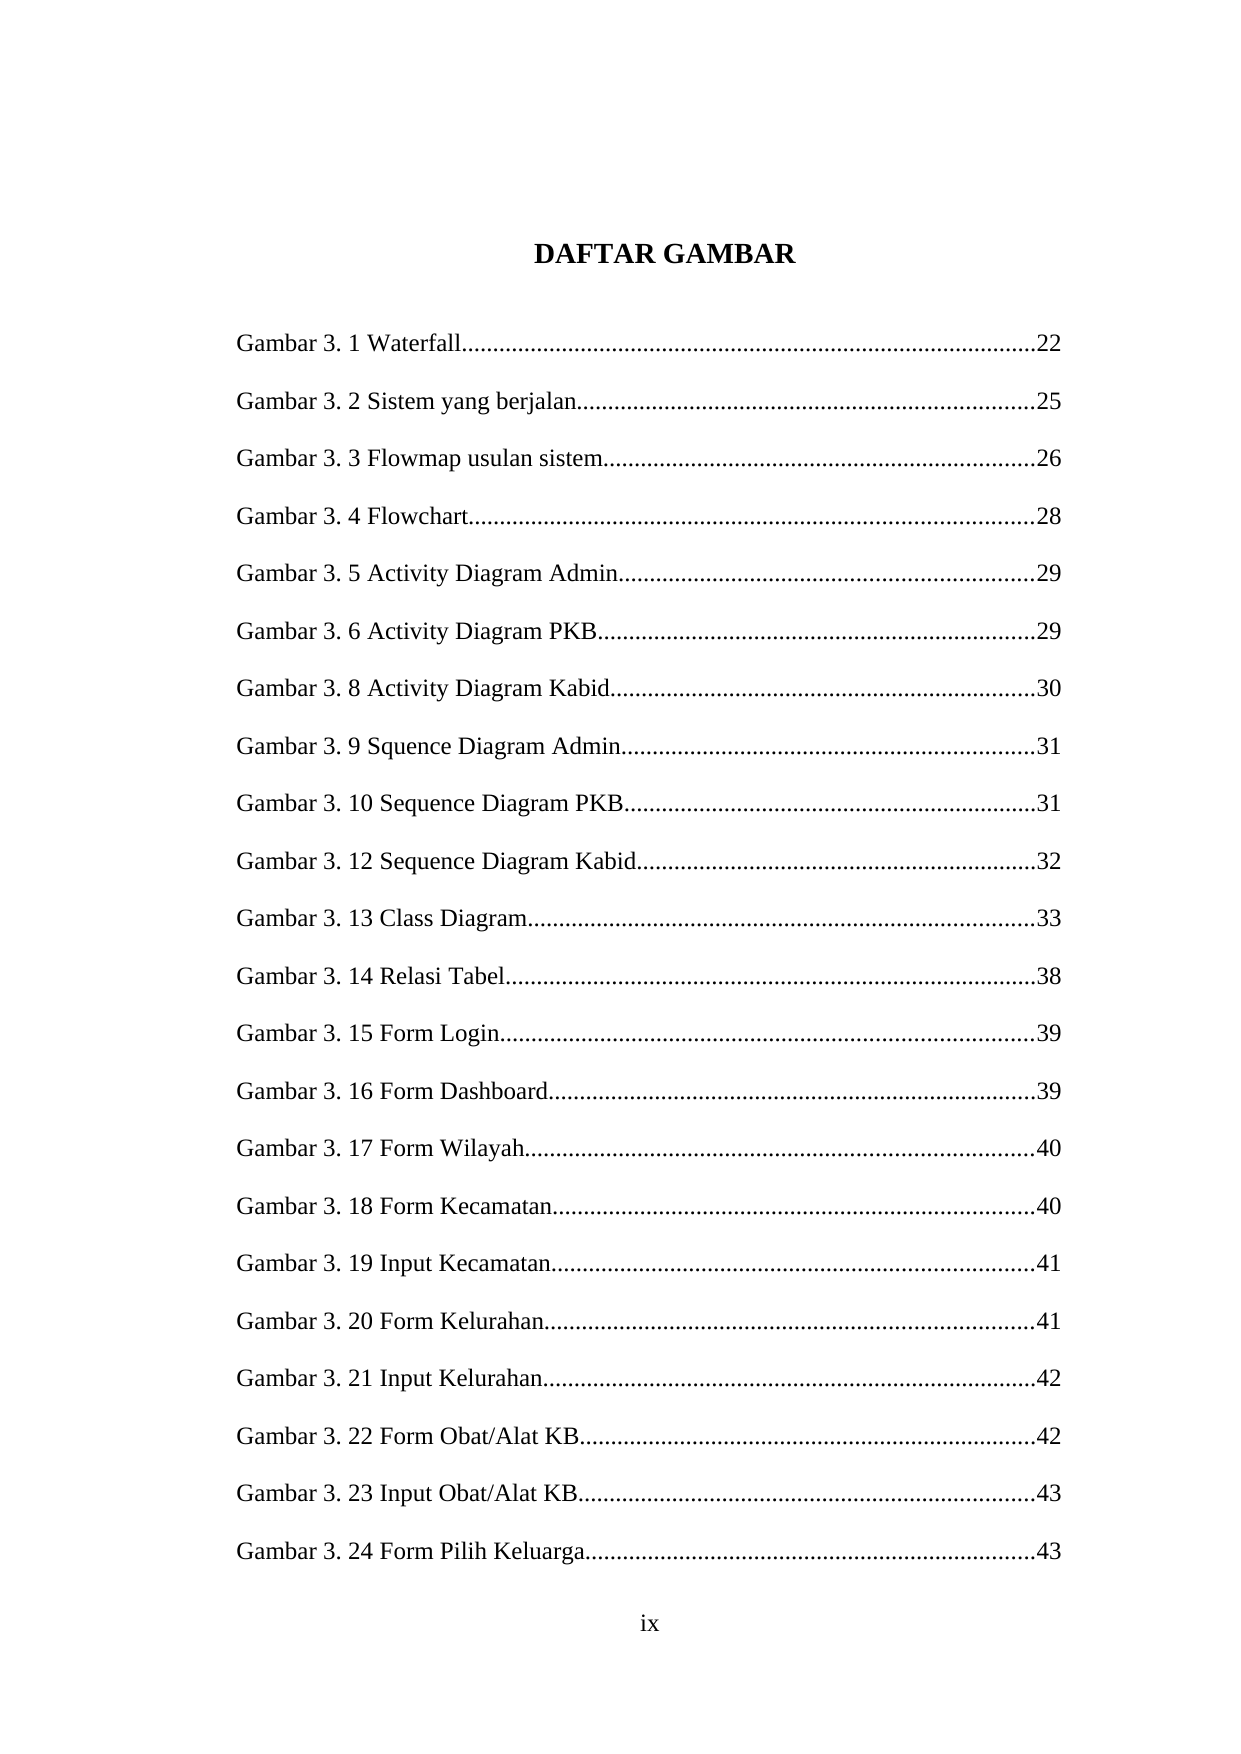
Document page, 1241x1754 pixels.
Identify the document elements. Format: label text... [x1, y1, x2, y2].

text Gambar 3. 22 Form Obat/Alat KB 42 [236, 1421, 1063, 1449]
text Gambar 3. 8 Activity Diagram Kabid 30 [236, 673, 1063, 702]
text Gambar 3. 6 Activity Diagram PKB 29 [236, 616, 1063, 644]
text Gambar 3. 9 Squence Diagram Admin 31 [236, 731, 1063, 759]
text Gambar 3. 4 Flowchart 28 [236, 501, 1063, 529]
text Gambar 3. 24 Form Pilih Keluarga 43 [236, 1536, 1063, 1564]
text Gambar 3. 3 Flowmap usulan sistem 26 [236, 443, 1063, 472]
text Gambar 3. 13 Class Diagram 33 [236, 903, 1063, 932]
text Gambar 3. 16 Form Dashboard 39 [236, 1076, 1063, 1104]
text Gambar 3. 21 Input Kelurahan 42 [236, 1363, 1063, 1392]
text Gambar 3. 2 Sistem yang berjalan 25 [236, 386, 1063, 414]
text Gambar 3. 5 Activity Diagram Admin 29 [236, 558, 1063, 587]
text Gambar 3. 12 Sequence Diagram Kabid 32 [236, 846, 1063, 874]
text Gambar 3. 14 Relasi Tabel 38 [236, 961, 1063, 989]
text Gambar 3. 10 Sequence Diagram PKB 31 [236, 788, 1063, 817]
text Gambar 3. 1 Waterfall 22 [236, 328, 1063, 357]
text Gambar 3. 15 Form Login 39 [236, 1018, 1063, 1047]
subtitle DAFTAR GAMBAR [266, 236, 1063, 270]
text Gambar 3. 23 Input Obat/Alat KB 43 [236, 1478, 1063, 1507]
text Gambar 3. 17 Form Wilayah 40 [236, 1133, 1063, 1162]
text Gambar 3. 18 Form Kecamatan 40 [236, 1191, 1063, 1219]
text Gambar 3. 20 Form Kelurahan 41 [236, 1306, 1063, 1334]
text Gambar 3. 19 Input Kecamatan 41 [236, 1248, 1063, 1277]
